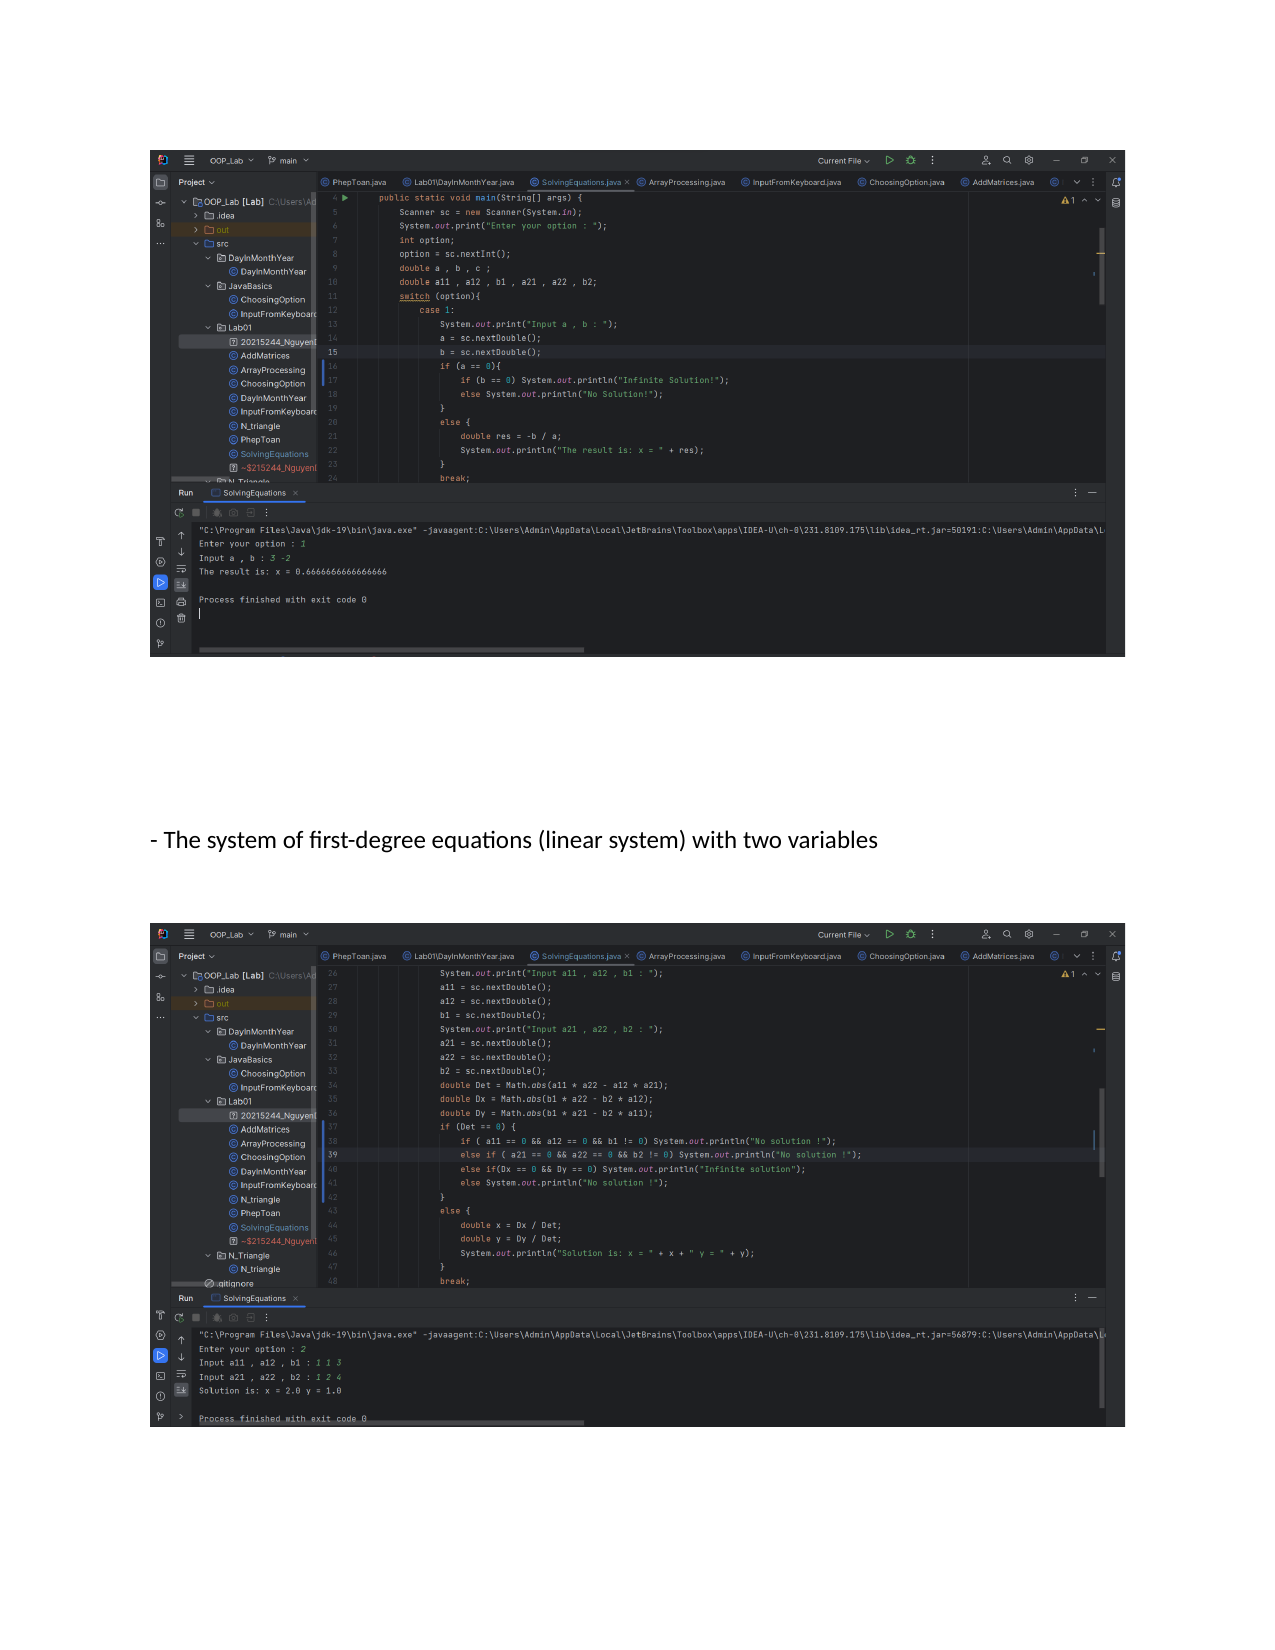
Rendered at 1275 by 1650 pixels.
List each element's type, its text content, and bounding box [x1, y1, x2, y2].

picture [150, 150, 1125, 657]
picture [150, 923, 1125, 1427]
text - The system of first-degree equations (linear system) with two variables [150, 824, 1125, 854]
